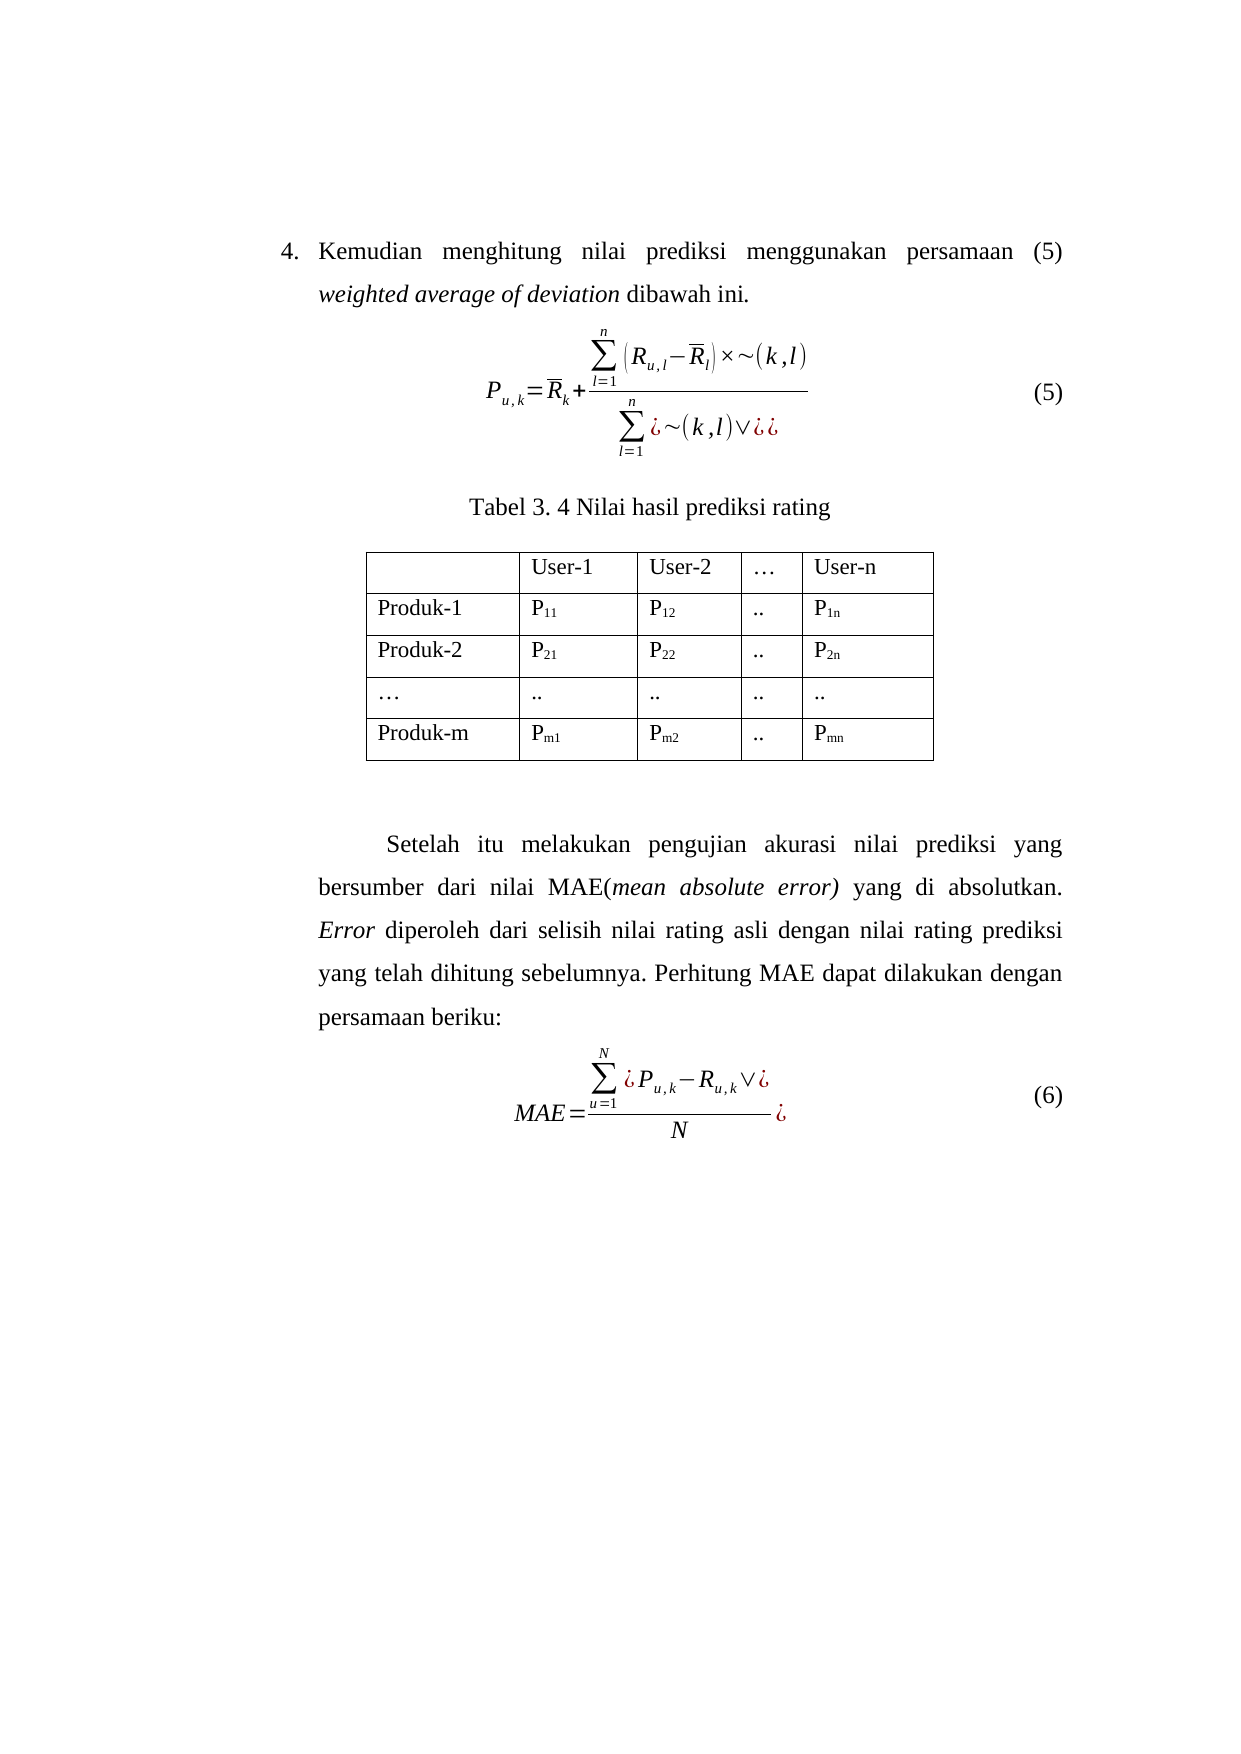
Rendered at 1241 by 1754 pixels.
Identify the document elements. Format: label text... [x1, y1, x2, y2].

table_cell P22 [638, 636, 741, 677]
table_cell Produk-2 [367, 636, 519, 677]
list (6) [318, 1045, 1063, 1143]
table_cell .. [520, 678, 637, 718]
table_cell .. [638, 678, 741, 718]
table_cell P11 [520, 594, 637, 635]
list Kemudian menghitung nilai prediksi menggunakan persamaan (5) weighted average of deviation dibawah ini. [281, 236, 1063, 308]
list (5) [318, 322, 1063, 461]
table_cell … [367, 678, 519, 718]
table_cell Produk-1 [367, 594, 519, 635]
text Tabel 3. Nilai hasil prediksi rating [236, 492, 1063, 521]
table_cell P2n [803, 636, 933, 677]
table_cell Produk-m [367, 719, 519, 760]
table_cell .. [742, 594, 802, 635]
table_header User-1 [520, 553, 637, 593]
table_cell .. [803, 678, 933, 718]
table_cell .. [742, 719, 802, 760]
table_cell Pm1 [520, 719, 637, 760]
table_header [367, 553, 519, 593]
table_header User-n [803, 553, 933, 593]
table_cell .. [742, 636, 802, 677]
table_cell P21 [520, 636, 637, 677]
list Setelah itu melakukan pengujian akurasi nilai prediksi yang bersumber dari nilai MAE(mean absolute error) yang di absolutkan. Error diperoleh dari selisih nilai rating asli dengan nilai rating prediksi yang telah dihitung sebelumnya. Perhitung MAE dapat dilakukan dengan persamaan beriku: [318, 829, 1063, 1030]
table_cell P1n [803, 594, 933, 635]
table_cell Pm2 [638, 719, 741, 760]
table_header User-2 [638, 553, 741, 593]
table_cell P12 [638, 594, 741, 635]
table_header … [742, 553, 802, 593]
table_cell .. [742, 678, 802, 718]
table_cell Pmn [803, 719, 933, 760]
